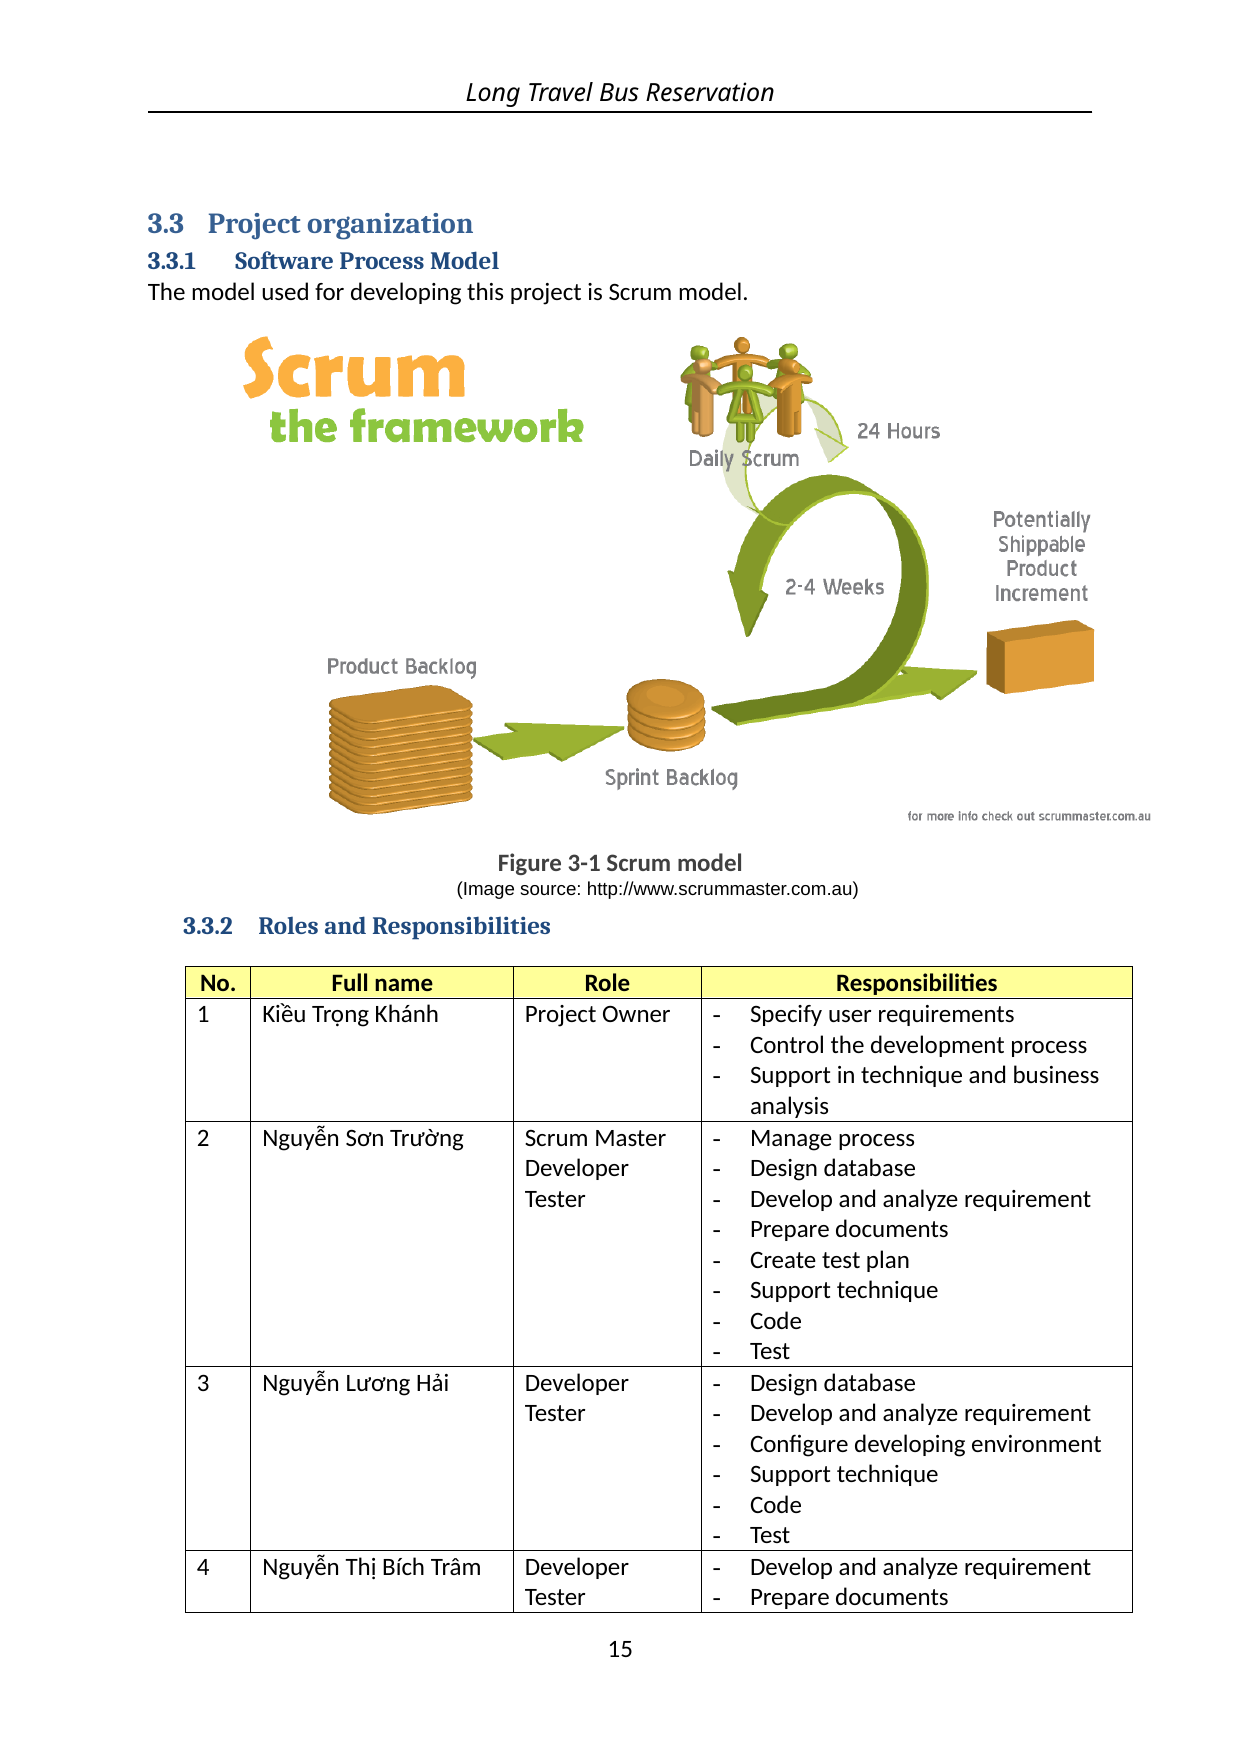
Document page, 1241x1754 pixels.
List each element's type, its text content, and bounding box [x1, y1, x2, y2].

table_cell Design database Develop and analyze requirement Configure developing environment Support technique Code Test [702, 1367, 1132, 1550]
table_cell 2 [186, 1122, 250, 1366]
picture [222, 325, 1162, 836]
table_cell Scrum Master Developer Tester [514, 1122, 701, 1366]
table_cell Developer Tester [514, 1367, 701, 1550]
table_header Role [514, 967, 701, 997]
table_cell Kiều Trọng Khánh [251, 999, 513, 1121]
subtitle Software Process Model [148, 247, 1092, 276]
table_cell Specify user requirements Control the development process Support in technique and business analysis [702, 999, 1132, 1121]
text The model used for developing this project is Scrum model. [148, 276, 1092, 306]
subtitle Project organization [148, 207, 1092, 240]
text (Image source: http://www.scrummaster.com.au) [223, 878, 1092, 900]
table_cell 3 [186, 1367, 250, 1550]
table_cell Developer Tester [514, 1551, 701, 1612]
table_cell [702, 1551, 1132, 1612]
subtitle Roles and Responsibilities [183, 912, 1092, 941]
table_cell Nguyễn Sơn Trường [251, 1122, 513, 1366]
table_cell 4 [186, 1551, 250, 1612]
table_cell Manage process Design database Develop and analyze requirement Prepare documents Create test plan Support technique Code Test [702, 1122, 1132, 1366]
table_cell Project Owner [514, 999, 701, 1121]
text Figure 3-1 Scrum model [148, 848, 1092, 878]
table_cell Nguyễn Lương Hải [251, 1367, 513, 1550]
table_header No. [186, 967, 250, 997]
table_cell 1 [186, 999, 250, 1121]
table_header Responsibilities [702, 967, 1132, 997]
table_header Full name [251, 967, 513, 997]
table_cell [251, 1551, 513, 1612]
